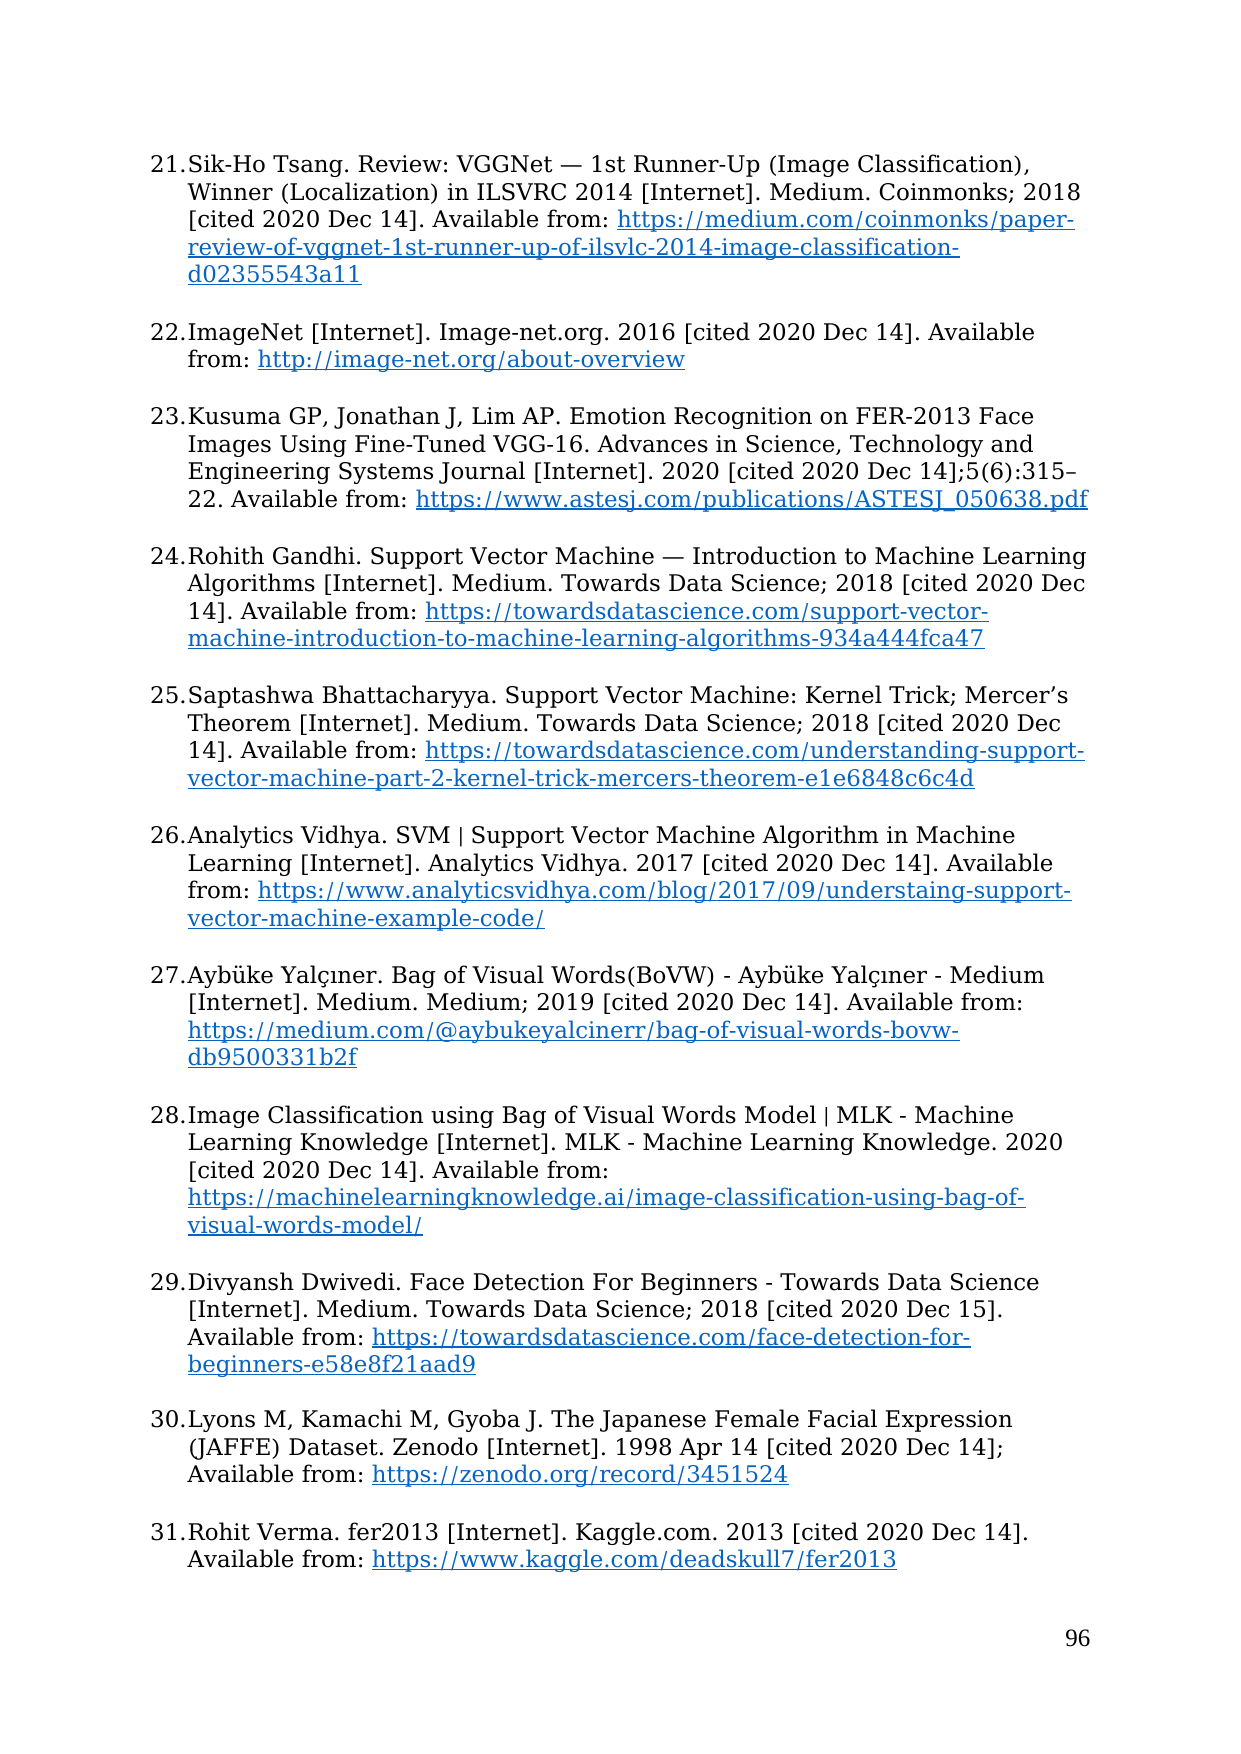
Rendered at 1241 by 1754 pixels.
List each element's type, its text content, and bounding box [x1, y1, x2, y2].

list Rohit Verma. fer2013 [Internet]. Kaggle.com. 2013 [cited 2020 Dec 14]. Available from: https://www.kaggle.com/deadskull7/fer2013 [150, 1517, 1090, 1572]
list Rohith Gandhi. Support Vector Machine — Introduction to Machine Learning Algorithms [Internet]. Medium. Towards Data Science; 2018 [cited 2020 Dec 14]. Available from: https://towardsdatascience.com/support-vector-machine-introduction-to-machine-learning-algorithms-934a444fca47 [150, 542, 1090, 652]
list ImageNet [Internet]. Image-net.org. 2016 [cited 2020 Dec 14]. Available from: http://image-net.org/about-overview [150, 317, 1090, 372]
list Aybüke Yalçıner. Bag of Visual Words(BoVW) - Aybüke Yalçıner - Medium [Internet]. Medium. Medium; 2019 [cited 2020 Dec 14]. Available from: https://medium.com/@aybukeyalcinerr/bag-of-visual-words-bovw-db9500331b2f [150, 961, 1090, 1071]
list Sik-Ho Tsang. Review: VGGNet — 1st Runner-Up (Image Classification), Winner (Localization) in ILSVRC 2014 [Internet]. Medium. Coinmonks; 2018 [cited 2020 Dec 14]. Available from: https://medium.com/coinmonks/paper-review-of-vggnet-1st-runner-up-of-ilsvlc-2014-image-classification-d02355543a11 [150, 150, 1090, 287]
list Analytics Vidhya. SVM | Support Vector Machine Algorithm in Machine Learning [Internet]. Analytics Vidhya. 2017 [cited 2020 Dec 14]. Available from: https://www.analyticsvidhya.com/blog/2017/09/understaing-support-vector-machine-example-code/ [150, 821, 1090, 931]
list Lyons M, Kamachi M, Gyoba J. The Japanese Female Facial Expression (JAFFE) Dataset. Zenodo [Internet]. 1998 Apr 14 [cited 2020 Dec 14]; Available from: https://zenodo.org/record/3451524 [150, 1405, 1090, 1487]
list Image Classification using Bag of Visual Words Model | MLK - Machine Learning Knowledge [Internet]. MLK - Machine Learning Knowledge. 2020 [cited 2020 Dec 14]. Available from: https://machinelearningknowledge.ai/image-classification-using-bag-of-visual-words-model/ [150, 1100, 1090, 1238]
list Saptashwa Bhattacharyya. Support Vector Machine: Kernel Trick; Mercer’s Theorem [Internet]. Medium. Towards Data Science; 2018 [cited 2020 Dec 14]. Available from: https://towardsdatascience.com/understanding-support-vector-machine-part-2-kernel-trick-mercers-theorem-e1e6848c6c4d [150, 681, 1090, 791]
list Divyansh Dwivedi. Face Detection For Beginners - Towards Data Science [Internet]. Medium. Towards Data Science; 2018 [cited 2020 Dec 15]. Available from: https://towardsdatascience.com/face-detection-for-beginners-e58e8f21aad9 [150, 1267, 1090, 1377]
list Kusuma GP, Jonathan J, Lim AP. Emotion Recognition on FER-2013 Face Images Using Fine-Tuned VGG-16. Advances in Science, Technology and Engineering Systems Journal [Internet]. 2020 [cited 2020 Dec 14];5(6):315–22. Available from: https://www.astesj.com/publications/ASTESJ_050638.pdf [150, 402, 1090, 512]
